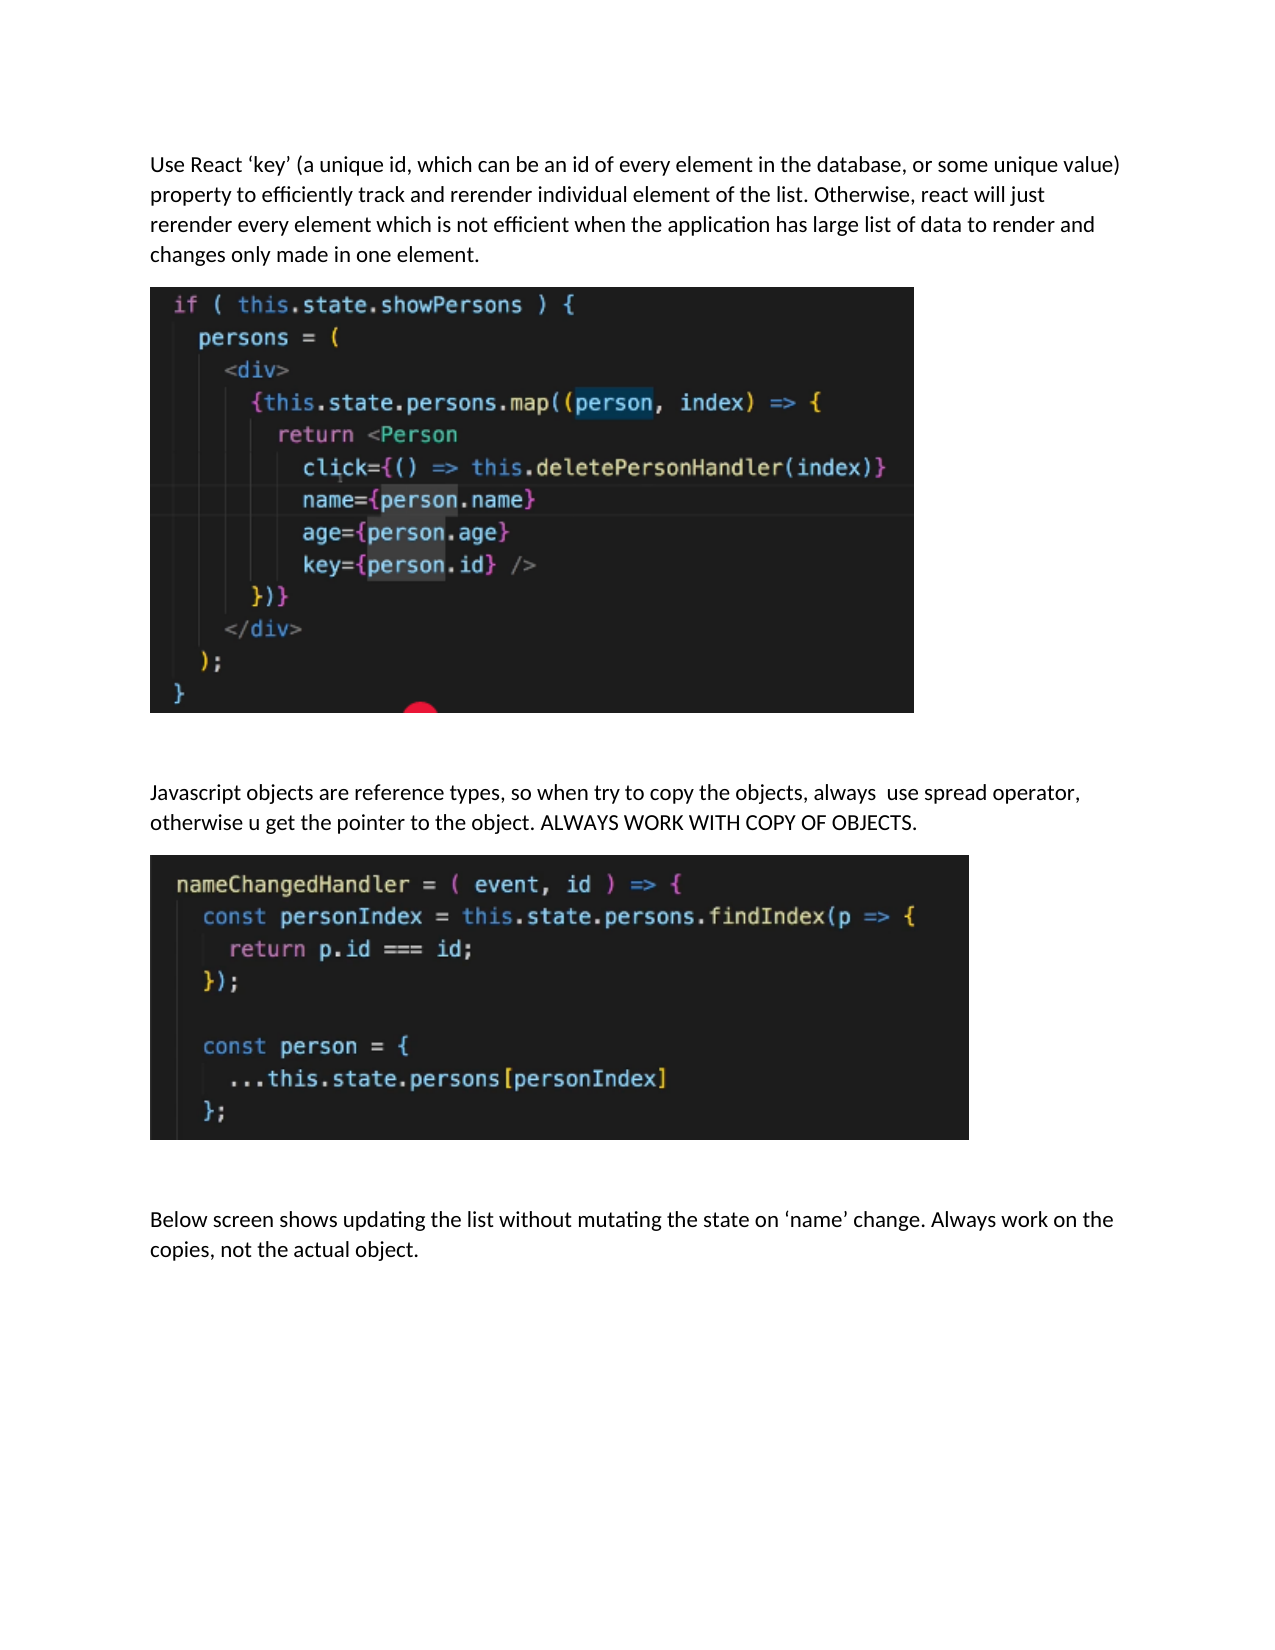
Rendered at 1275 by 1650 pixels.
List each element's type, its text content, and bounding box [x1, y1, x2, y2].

text Below screen shows updating the list without mutating the state on ‘name’ change. Always work on the copies, not the actual object. [150, 1205, 1125, 1264]
text Javascript objects are reference types, so when try to copy the objects, always use spread operator, otherwise u get the pointer to the object. ALWAYS WORK WITH COPY OF OBJECTS. [150, 778, 1125, 836]
picture [150, 855, 969, 1140]
picture [150, 287, 914, 713]
text Use React ‘key’ (a unique id, which can be an id of every element in the database, or some unique value) property to efficiently track and rerender individual element of the list. Otherwise, react will just rerender every element which is not efficient when the application has large list of data to render and changes only made in one element. [150, 150, 1125, 269]
